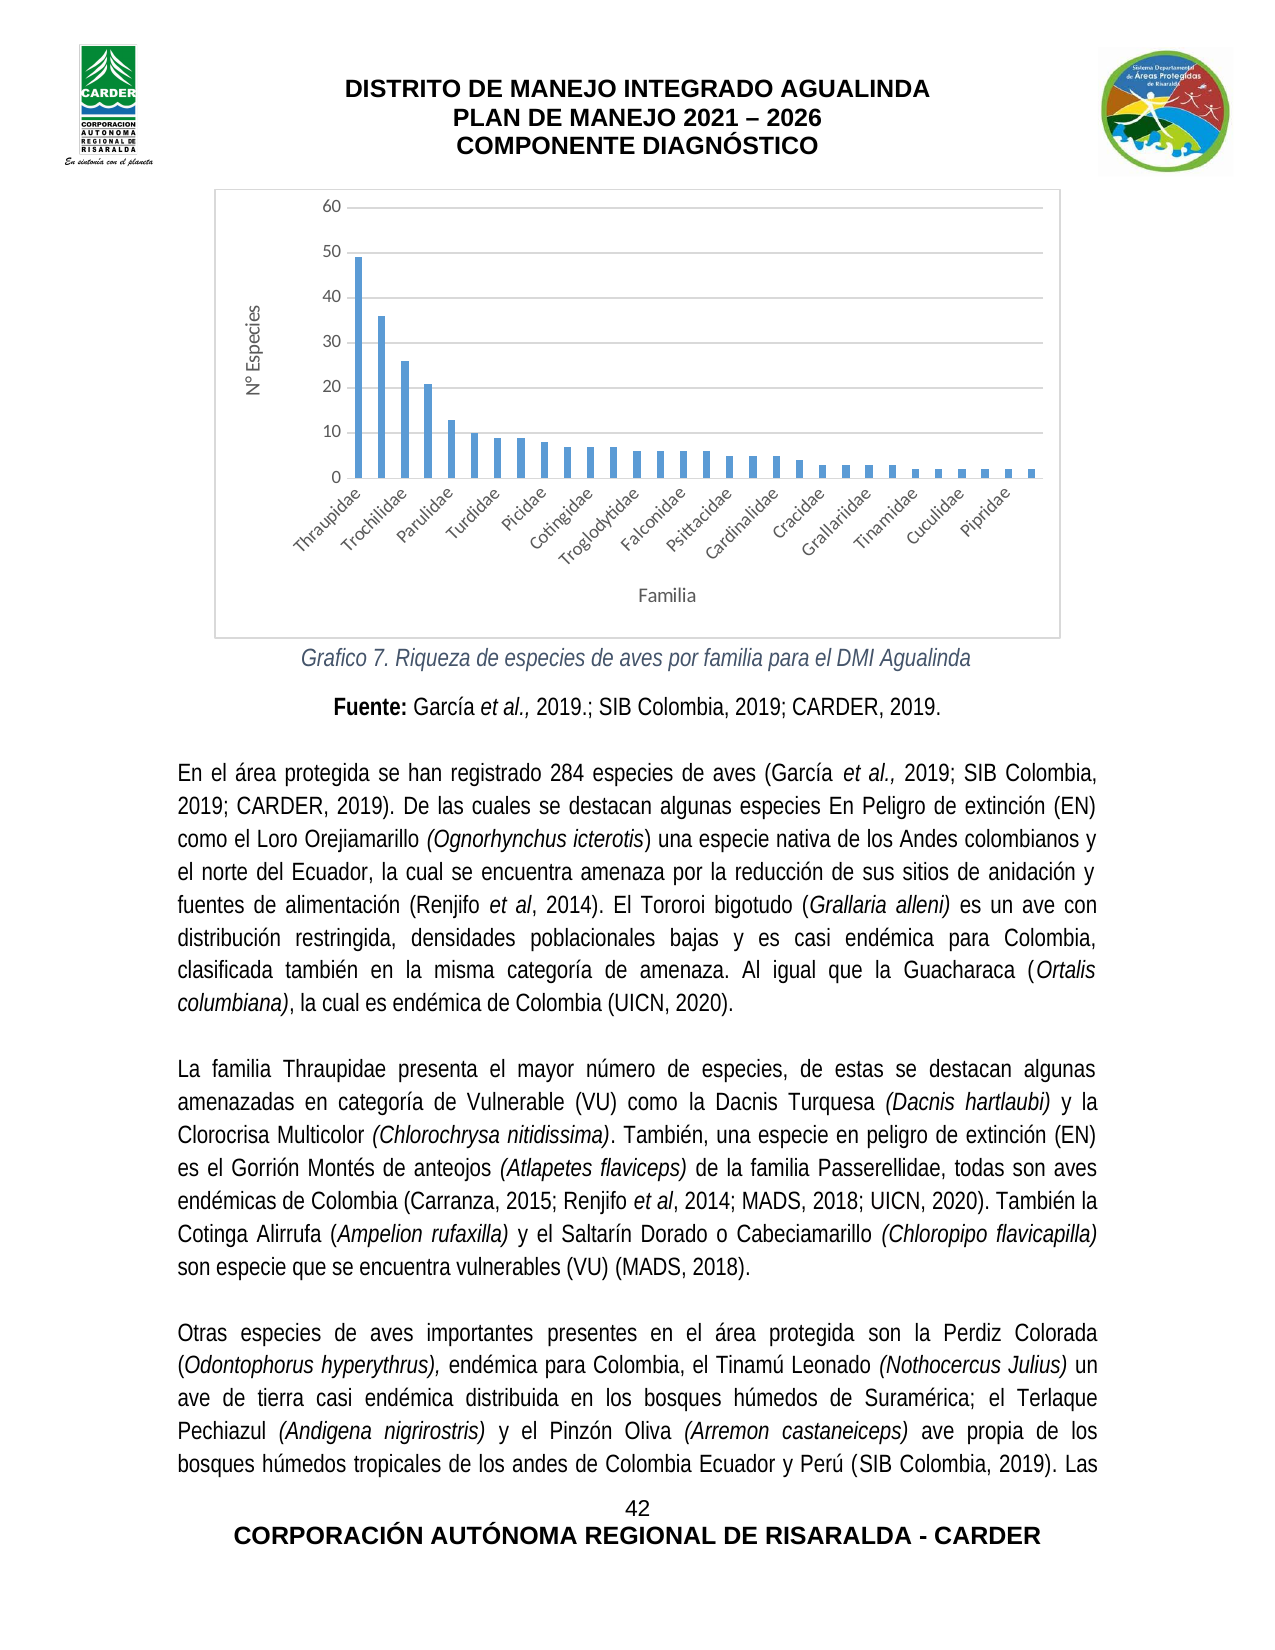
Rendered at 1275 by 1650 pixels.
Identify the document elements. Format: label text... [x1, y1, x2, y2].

text La familia Thraupidae presenta el mayor número de especies, de estas se destacan algunas amenazadas en categoría de Vulnerable (VU) como la Dacnis Turquesa (Dacnis hartlaubi) y la Clorocrisa Multicolor (Chlorochrysa nitidissima). También, una especie en peligro de extinción (EN) es el Gorrión Montés de anteojos (Atlapetes flaviceps) de la familia Passerellidae, todas son aves endémicas de Colombia (Carranza, 2015; Renjifo et al, 2014; MADS, 2018; UICN, 2020). También la Cotinga Alirrufa (Ampelion rufaxilla) y el Saltarín Dorado o Cabeciamarillo (Chloropipo flavicapilla) son especie que se encuentra vulnerables (VU) (MADS, 2018). [177, 1054, 1098, 1280]
text Grafico 7. Riqueza de especies de aves por familia para el DMI Agualinda [177, 643, 1098, 671]
picture [1097, 47, 1234, 177]
picture [59, 37, 159, 176]
text Fuente: García et al., 2019.; SIB Colombia, 2019; CARDER, 2019. [177, 692, 1098, 721]
text En el área protegida se han registrado 284 especies de aves (García et al., 2019; SIB Colombia, 2019; CARDER, 2019). De las cuales se destacan algunas especies En Peligro de extinción (EN) como el Loro Orejiamarillo (Ognorhynchus icterotis) una especie nativa de los Andes colombianos y el norte del Ecuador, la cual se encuentra amenaza por la reducción de sus sitios de anidación y fuentes de alimentación (Renjifo et al, 2014). El Tororoi bigotudo (Grallaria alleni) es un ave con distribución restringida, densidades poblacionales bajas y es casi endémica para Colombia, clasificada también en la misma categoría de amenaza. Al igual que la Guacharaca (Ortalis columbiana), la cual es endémica de Colombia (UICN, 2020). [177, 758, 1098, 1017]
